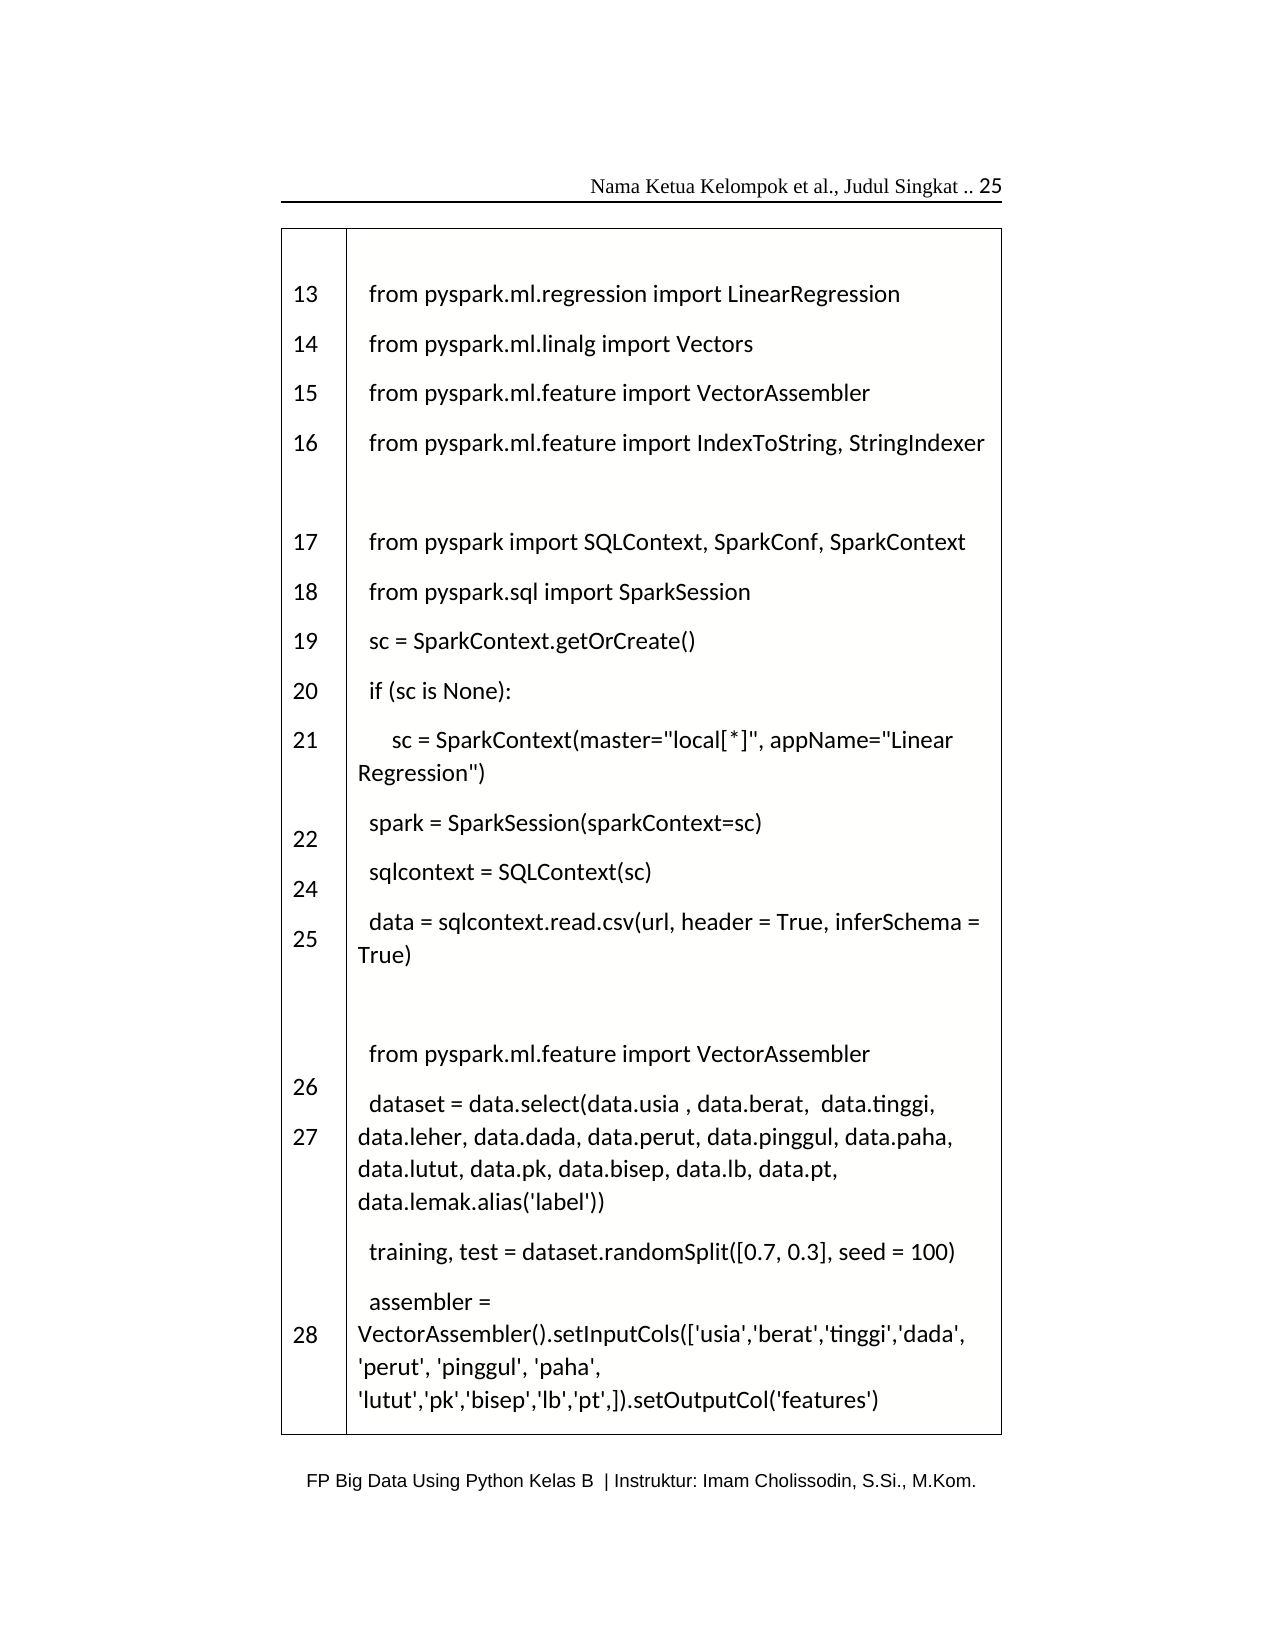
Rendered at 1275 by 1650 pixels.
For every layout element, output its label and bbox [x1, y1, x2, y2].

table_cell [282, 229, 346, 1434]
table_cell [347, 229, 1001, 1434]
